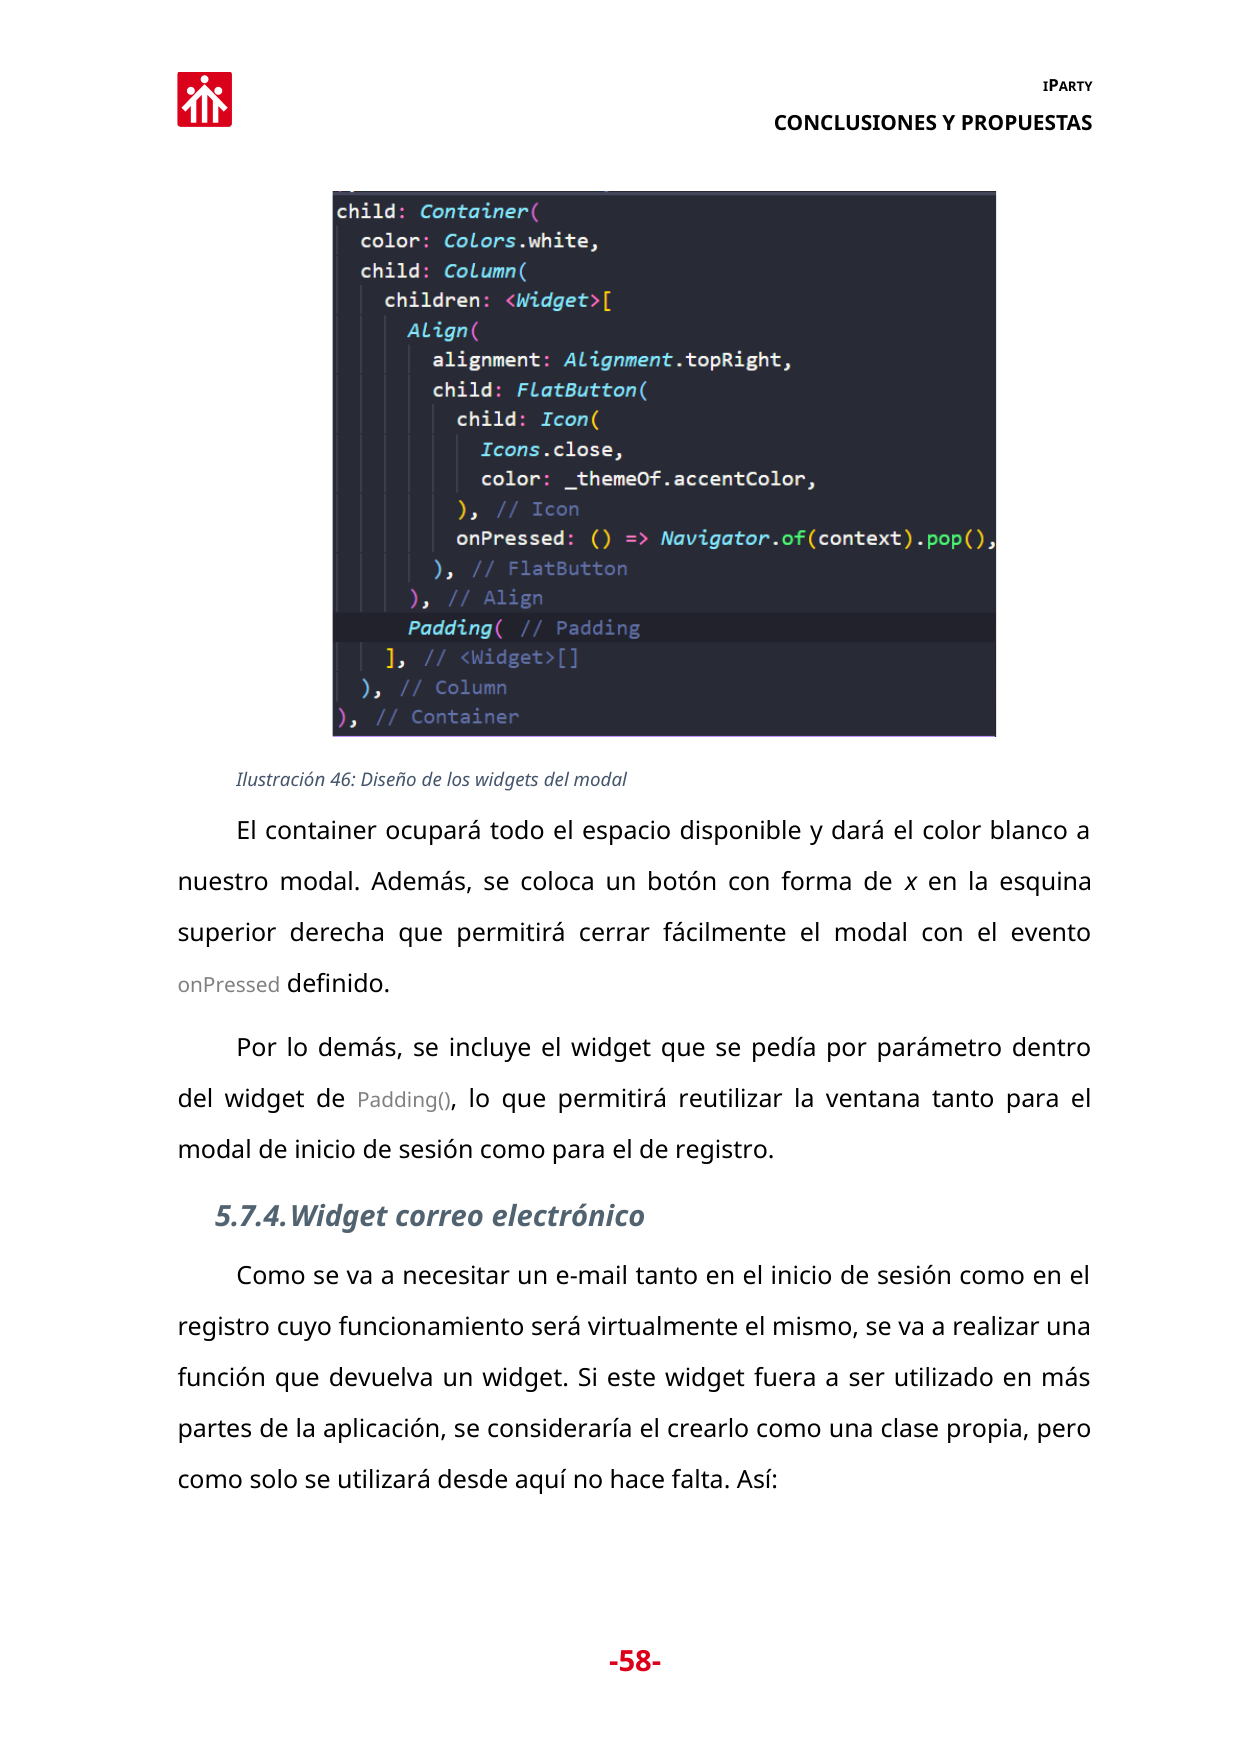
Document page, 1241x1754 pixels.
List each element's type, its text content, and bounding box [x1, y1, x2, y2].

picture [177, 72, 232, 127]
picture [332, 191, 997, 737]
subtitle Widget correo electrónico [215, 1195, 1092, 1234]
text El container ocupará todo el espacio disponible y dará el color blanco a nuestro modal. Además, se coloca un botón con forma de x en la esquina superior derecha que permitirá cerrar fácilmente el modal con el evento onPressed definido. [177, 813, 1092, 1000]
text Como se va a necesitar un e-mail tanto en el inicio de sesión como en el registro cuyo funcionamiento será virtualmente el mismo, se va a realizar una función que devuelva un widget. Si este widget fuera a ser utilizado en más partes de la aplicación, se consideraría el crearlo como una clase propia, pero como solo se utilizará desde aquí no hace falta. Así: [177, 1257, 1092, 1496]
text Por lo demás, se incluye el widget que se pedía por parámetro dentro del widget de Padding(), lo que permitirá reutilizar la ventana tanto para el modal de inicio de sesión como para el de registro. [177, 1029, 1092, 1165]
